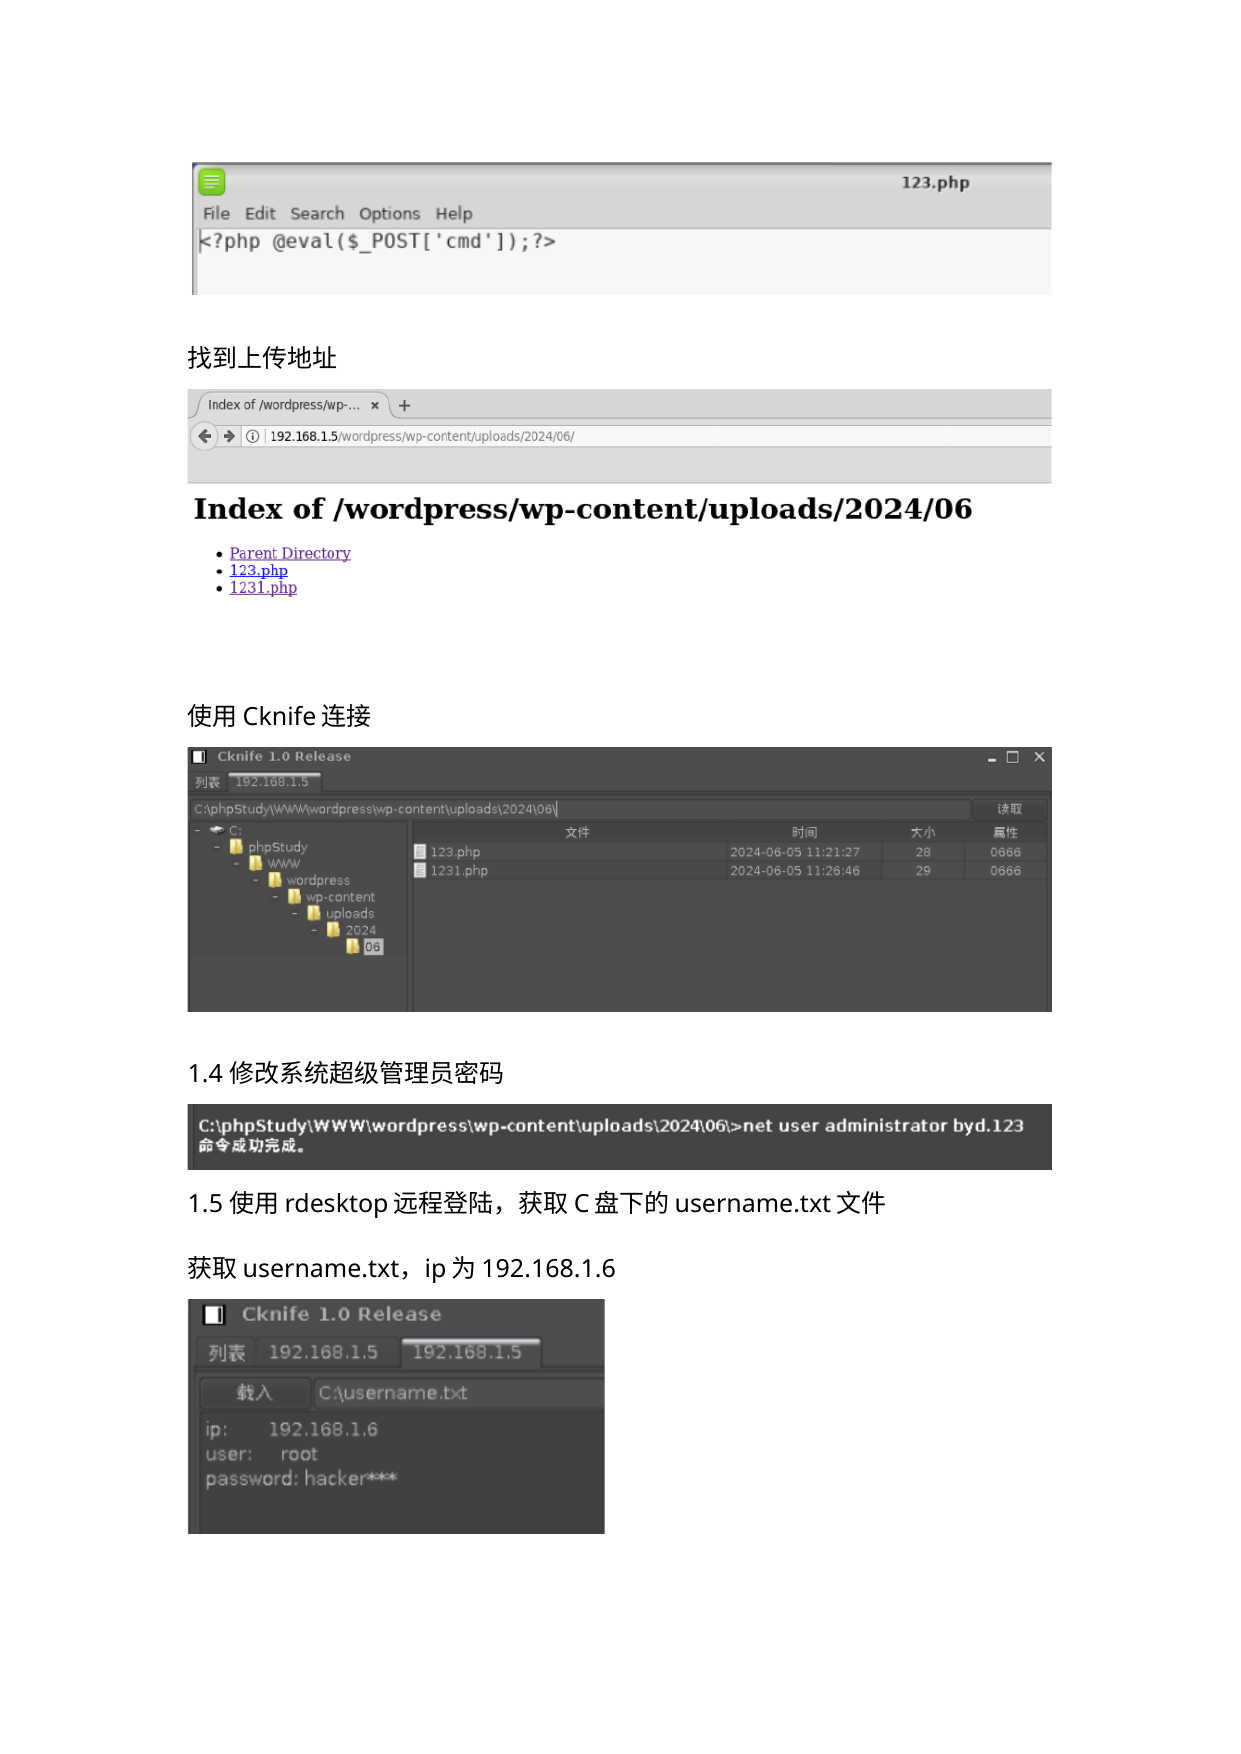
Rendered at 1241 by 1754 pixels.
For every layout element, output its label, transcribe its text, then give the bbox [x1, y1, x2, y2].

list 使用Cknife连接 [187, 682, 1053, 747]
list 找到上传地址 [187, 324, 1053, 389]
picture [187, 162, 1052, 295]
list 1.4 修改系统超级管理员密码 [187, 1039, 1053, 1104]
list 获取username.txt，ip为192.168.1.6 [187, 1234, 1053, 1299]
picture [187, 1299, 605, 1534]
picture [187, 1104, 1052, 1170]
picture [187, 747, 1052, 1012]
text 1.5 使用rdesktop远程登陆，获取C盘下的username.txt文件 [187, 1169, 1053, 1234]
picture [187, 389, 1052, 665]
